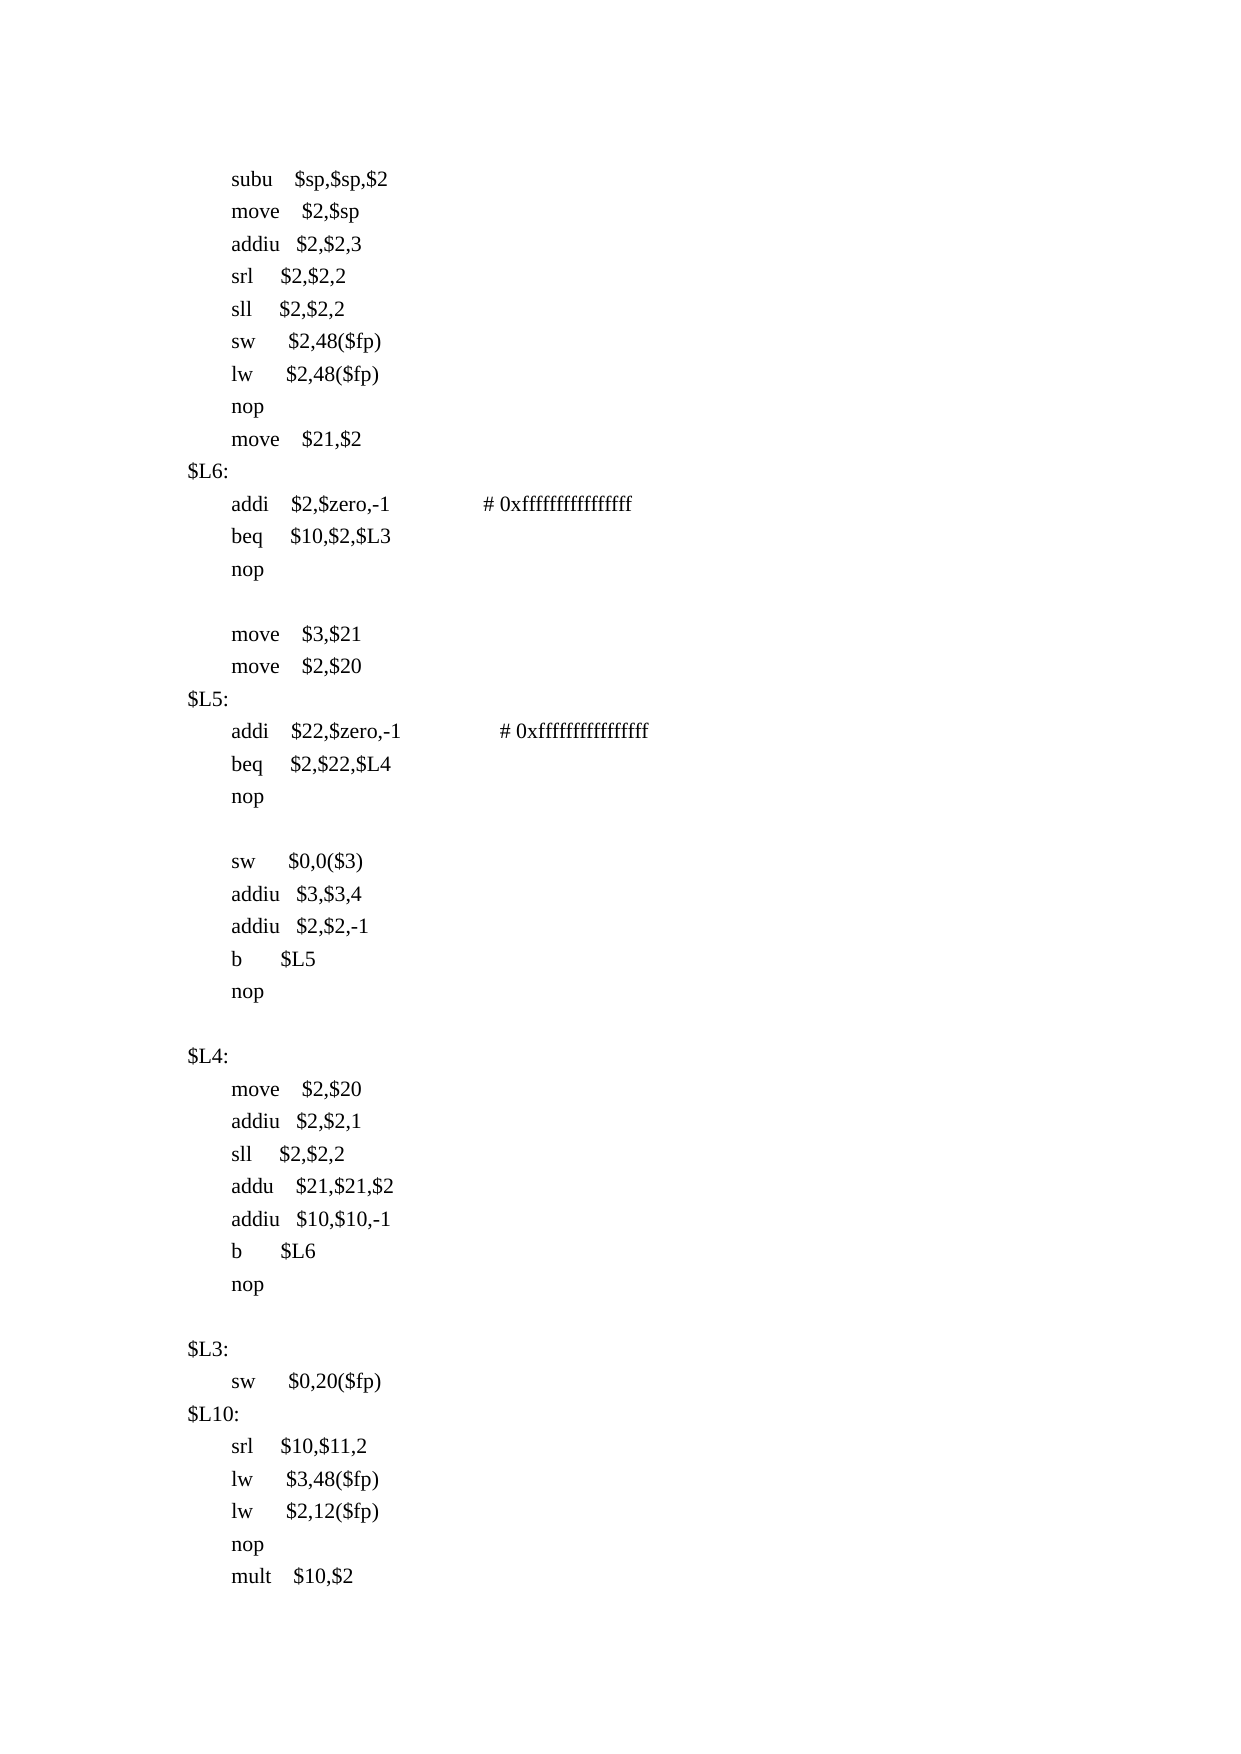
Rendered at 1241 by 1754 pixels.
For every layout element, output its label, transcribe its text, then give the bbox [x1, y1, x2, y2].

list nop [187, 552, 1053, 584]
list mult $10,$2 [187, 1559, 1053, 1592]
list nop [187, 389, 1053, 422]
list addiu $10,$10,-1 [187, 1202, 1053, 1234]
list move $3,$21 [187, 617, 1053, 649]
list nop [187, 974, 1053, 1007]
list addiu $2,$2,-1 [187, 909, 1053, 942]
list move $2,$20 [187, 649, 1053, 682]
list nop [187, 1527, 1053, 1559]
list $L6: [187, 454, 1053, 487]
list addu $21,$21,$2 [187, 1169, 1053, 1202]
list addi $2,$zero,-1 # 0xffffffffffffffff [187, 487, 1053, 519]
list subu $sp,$sp,$2 [187, 162, 1053, 194]
list sll $2,$2,2 [187, 1137, 1053, 1169]
list move $2,$sp [187, 194, 1053, 227]
list $L5: [187, 682, 1053, 714]
list sw $0,20($fp) [187, 1364, 1053, 1397]
list lw $2,48($fp) [187, 357, 1053, 389]
list nop [187, 779, 1053, 812]
list srl $10,$11,2 [187, 1429, 1053, 1462]
list move $2,$20 [187, 1072, 1053, 1104]
list addiu $3,$3,4 [187, 877, 1053, 909]
list addiu $2,$2,1 [187, 1104, 1053, 1137]
list b $L6 [187, 1234, 1053, 1267]
list lw $2,12($fp) [187, 1494, 1053, 1527]
list addiu $2,$2,3 [187, 227, 1053, 259]
list move $21,$2 [187, 422, 1053, 454]
list b $L5 [187, 942, 1053, 974]
list nop [187, 1267, 1053, 1299]
list sw $2,48($fp) [187, 324, 1053, 357]
list $L3: [187, 1332, 1053, 1364]
list beq $10,$2,$L3 [187, 519, 1053, 552]
list sll $2,$2,2 [187, 292, 1053, 324]
list addi $22,$zero,-1 # 0xffffffffffffffff [187, 714, 1053, 747]
list $L10: [187, 1397, 1053, 1429]
list sw $0,0($3) [187, 844, 1053, 877]
list lw $3,48($fp) [187, 1462, 1053, 1494]
list srl $2,$2,2 [187, 259, 1053, 292]
list beq $2,$22,$L4 [187, 747, 1053, 779]
list $L4: [187, 1039, 1053, 1072]
